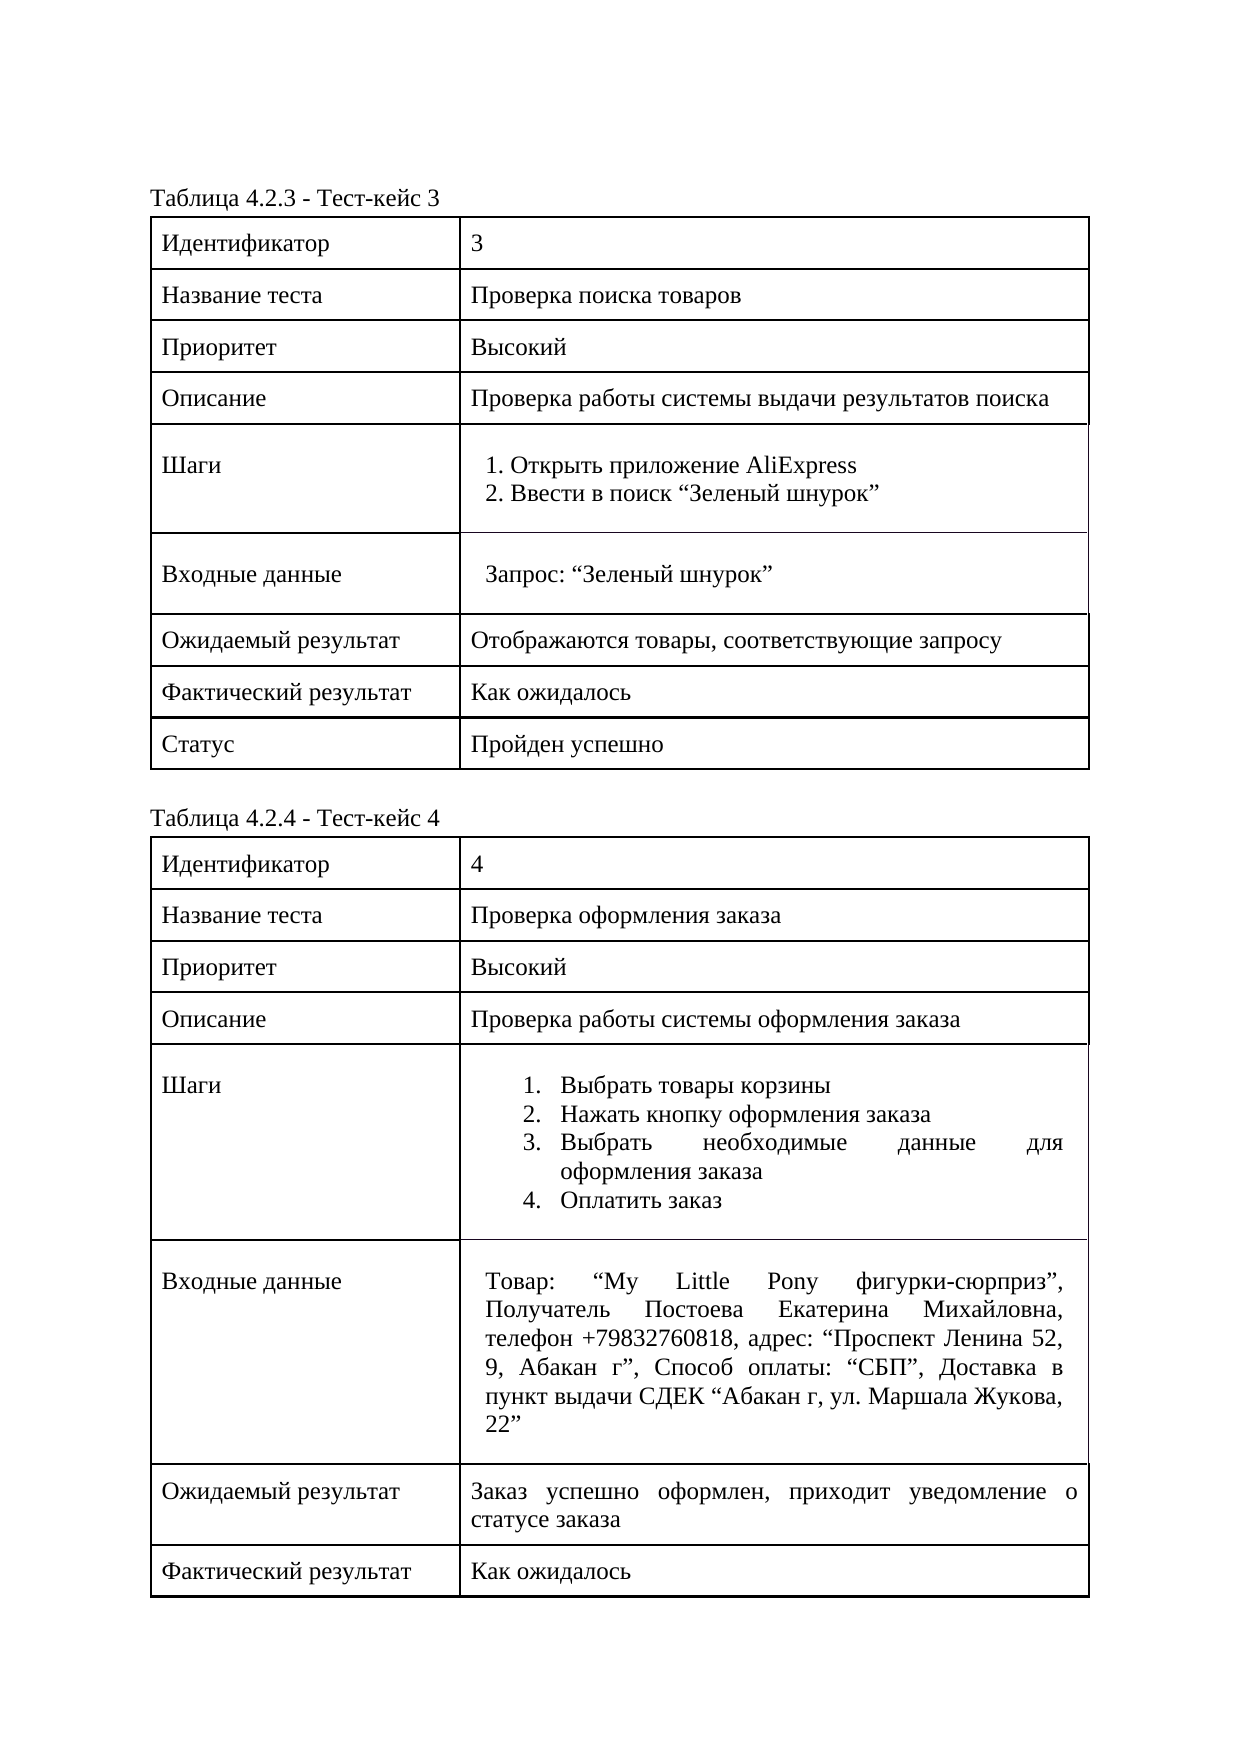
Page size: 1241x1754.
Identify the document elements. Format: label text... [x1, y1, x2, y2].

table_cell Приоритет [152, 321, 459, 371]
table_header Идентификатор [152, 838, 459, 888]
table_cell Описание [152, 373, 459, 423]
table_cell Название теста [152, 890, 459, 939]
table_cell Входные данные [152, 1241, 459, 1463]
table_cell Заказ успешно оформлен, приходит уведомление о статусе заказа [461, 1463, 1088, 1544]
table_cell Пройден успешно [461, 719, 1088, 768]
table_cell Проверка работы системы оформления заказа [461, 993, 1088, 1043]
table_cell Описание [152, 993, 459, 1043]
table_cell Проверка работы системы выдачи результатов поиска [461, 373, 1088, 423]
table_cell Высокий [461, 321, 1088, 371]
table_cell Проверка оформления заказа [461, 890, 1088, 939]
table_cell Фактический результат [152, 667, 459, 716]
text Таблица 4.2.3 - Тест-кейс 3 [150, 183, 1090, 212]
table_cell Ожидаемый результат [152, 1465, 459, 1544]
table_cell Ожидаемый результат [152, 615, 459, 665]
table_cell Статус [152, 719, 459, 768]
table_cell Шаги [152, 1045, 459, 1239]
table_cell Шаги [152, 425, 459, 532]
table_cell Название теста [152, 270, 459, 319]
table_cell Выбрать товары корзины Нажать кнопку оформления заказа Выбрать необходимые данные для оформления заказа Оплатить заказ [461, 1043, 1088, 1239]
table_cell Товар: “My Little Pony фигурки-сюрприз”, Получатель Постоева Екатерина Михайловна, телефон +79832760818, адрес: “Проспект Ленина 52, 9, Абакан г”, Способ оплаты: “СБП”, Доставка в пункт выдачи СДЕК “Абакан г, ул. Маршала Жукова, 22” [461, 1239, 1088, 1463]
table_cell Как ожидалось [461, 667, 1088, 716]
table_cell Запрос: “Зеленый шнурок” [461, 532, 1088, 613]
table_cell 1. Открыть приложение AliExpress 2. Ввести в поиск “Зеленый шнурок” [461, 423, 1088, 532]
table_cell Отображаются товары, соответствующие запросу [461, 613, 1088, 665]
table_cell Фактический результат [152, 1546, 459, 1595]
table_cell Высокий [461, 942, 1088, 991]
table_cell Приоритет [152, 942, 459, 991]
table_cell Входные данные [152, 534, 459, 613]
table_cell Как ожидалось [461, 1546, 1088, 1595]
table_header 4 [461, 838, 1088, 888]
table_header Идентификатор [152, 218, 459, 268]
table_header 3 [461, 218, 1088, 268]
text Таблица 4.2.4 - Тест-кейс 4 [150, 803, 1090, 832]
table_cell Проверка поиска товаров [461, 270, 1088, 319]
